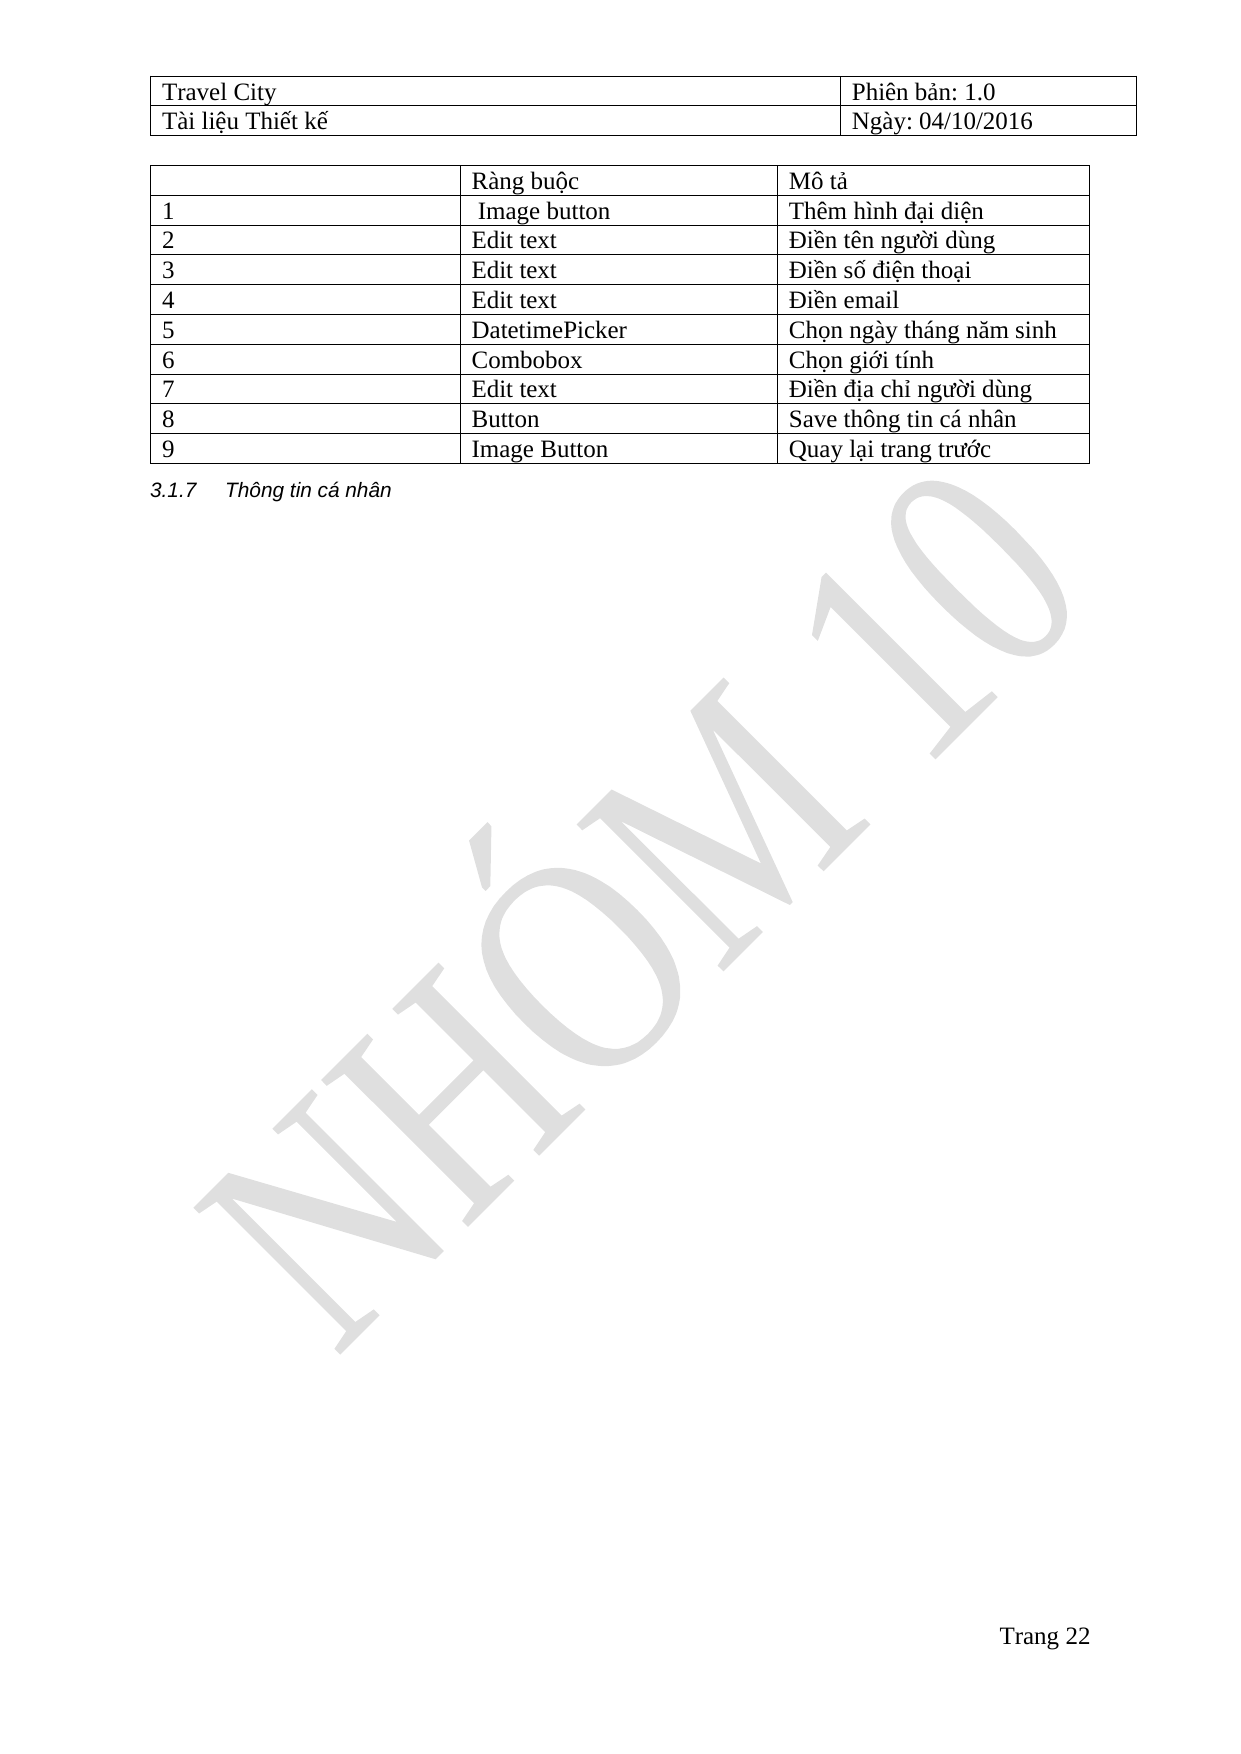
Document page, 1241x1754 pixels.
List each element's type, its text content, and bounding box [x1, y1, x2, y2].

subtitle Thông tin cá nhân [150, 476, 1090, 501]
table_cell Quay lại trang trước [778, 434, 1089, 463]
table_cell Điền địa chỉ người dùng [778, 375, 1089, 403]
table_cell Chọn ngày tháng năm sinh [778, 315, 1089, 344]
table_cell Image button [461, 196, 777, 224]
table_cell Edit text [461, 255, 777, 284]
table_header [151, 166, 460, 195]
table_cell 4 [151, 285, 460, 314]
table_cell 9 [151, 434, 460, 463]
table_cell Điền tên người dùng [778, 226, 1089, 254]
table_cell 3 [151, 255, 460, 284]
table_cell Combobox [461, 345, 777, 373]
table_cell Chọn giới tính [778, 345, 1089, 373]
table_header Mô tả [778, 166, 1089, 195]
table_cell Edit text [461, 226, 777, 254]
table_cell Save thông tin cá nhân [778, 404, 1089, 433]
table_cell 6 [151, 345, 460, 373]
table_cell Điền email [778, 285, 1089, 314]
table_cell 1 [151, 196, 460, 224]
table_cell Edit text [461, 285, 777, 314]
table_cell Button [461, 404, 777, 433]
table_cell Điền số điện thoại [778, 255, 1089, 284]
table_cell 2 [151, 226, 460, 254]
table_cell 7 [151, 375, 460, 403]
table_cell 5 [151, 315, 460, 344]
table_cell DatetimePicker [461, 315, 777, 344]
table_cell Edit text [461, 375, 777, 403]
table_cell 8 [151, 404, 460, 433]
table_cell Thêm hình đại diện [778, 196, 1089, 224]
table_header Ràng buộc [461, 166, 777, 195]
table_cell Image Button [461, 434, 777, 463]
